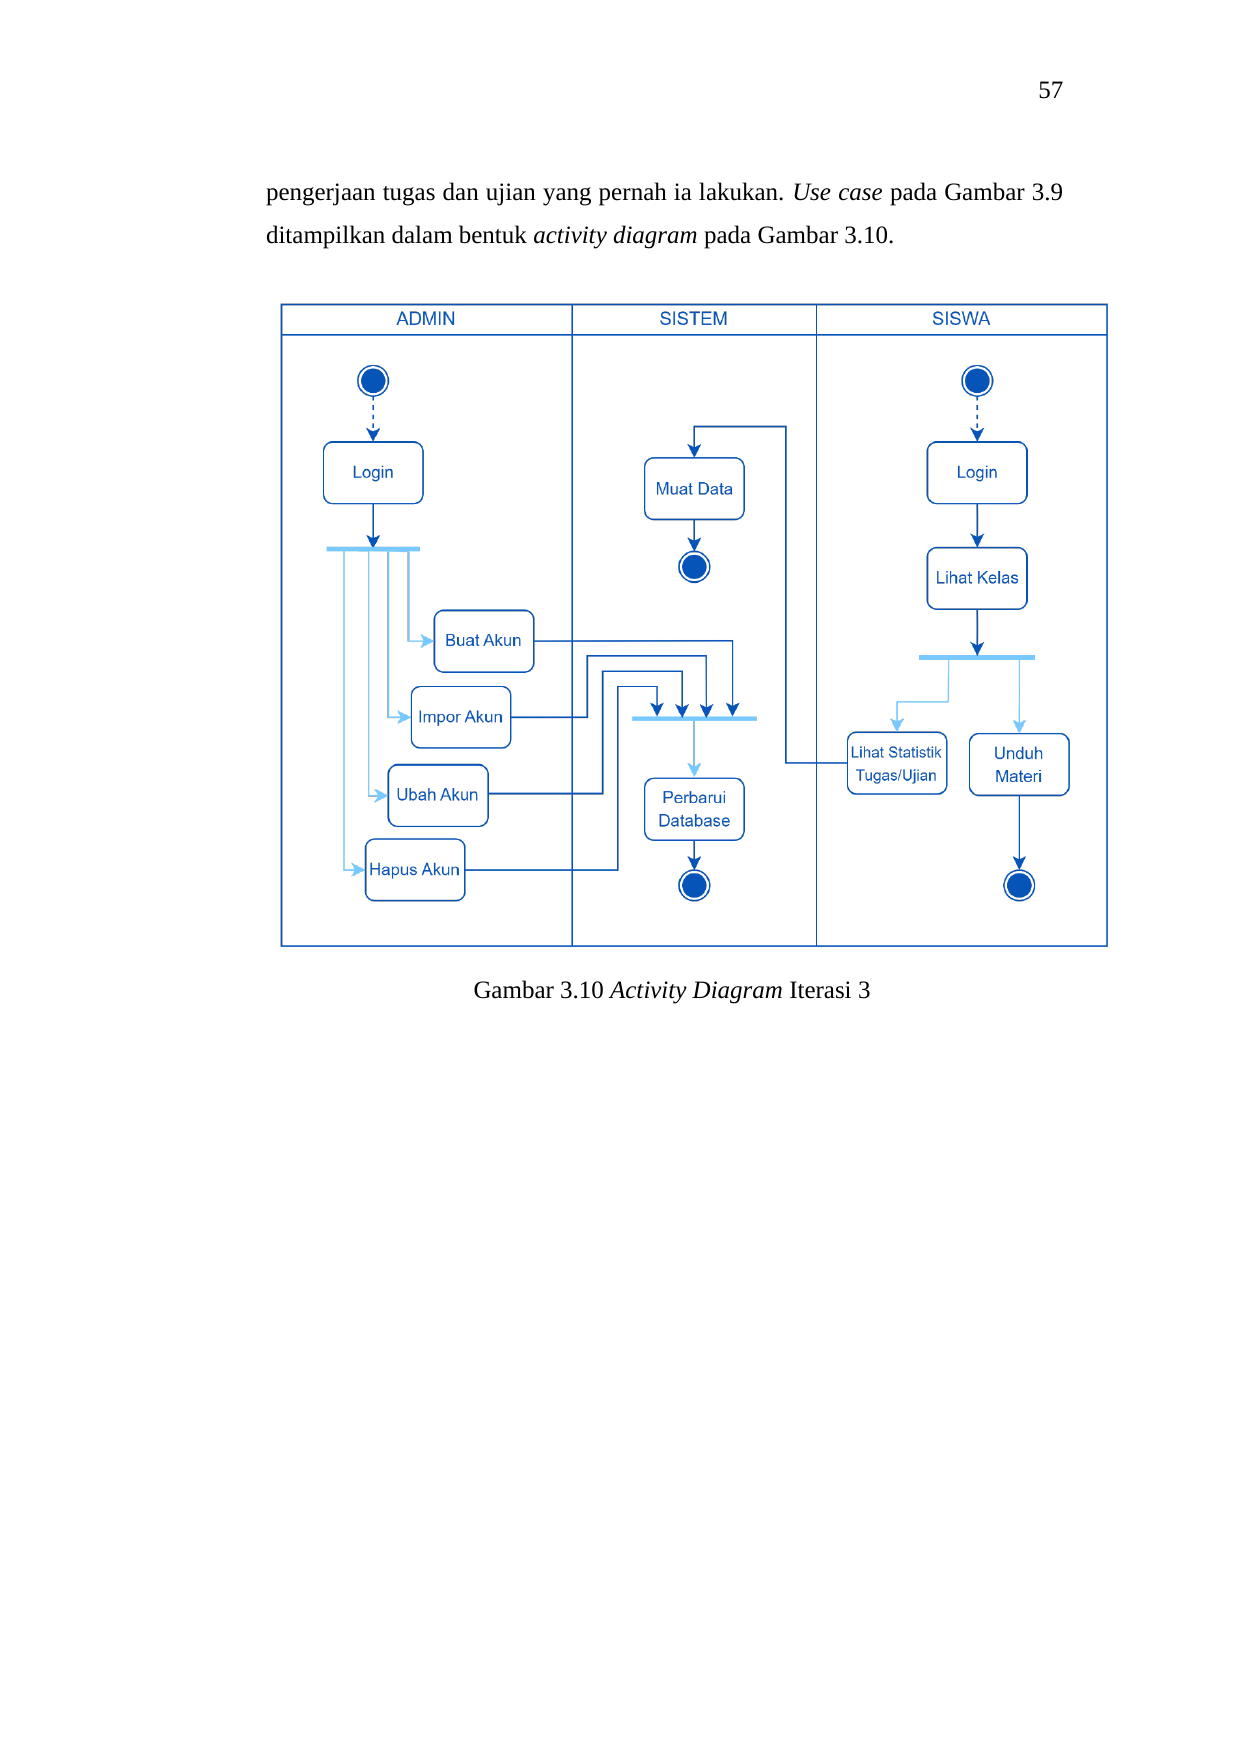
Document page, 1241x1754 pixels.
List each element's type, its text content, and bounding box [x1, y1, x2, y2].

picture [265, 288, 1123, 962]
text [266, 177, 1063, 249]
